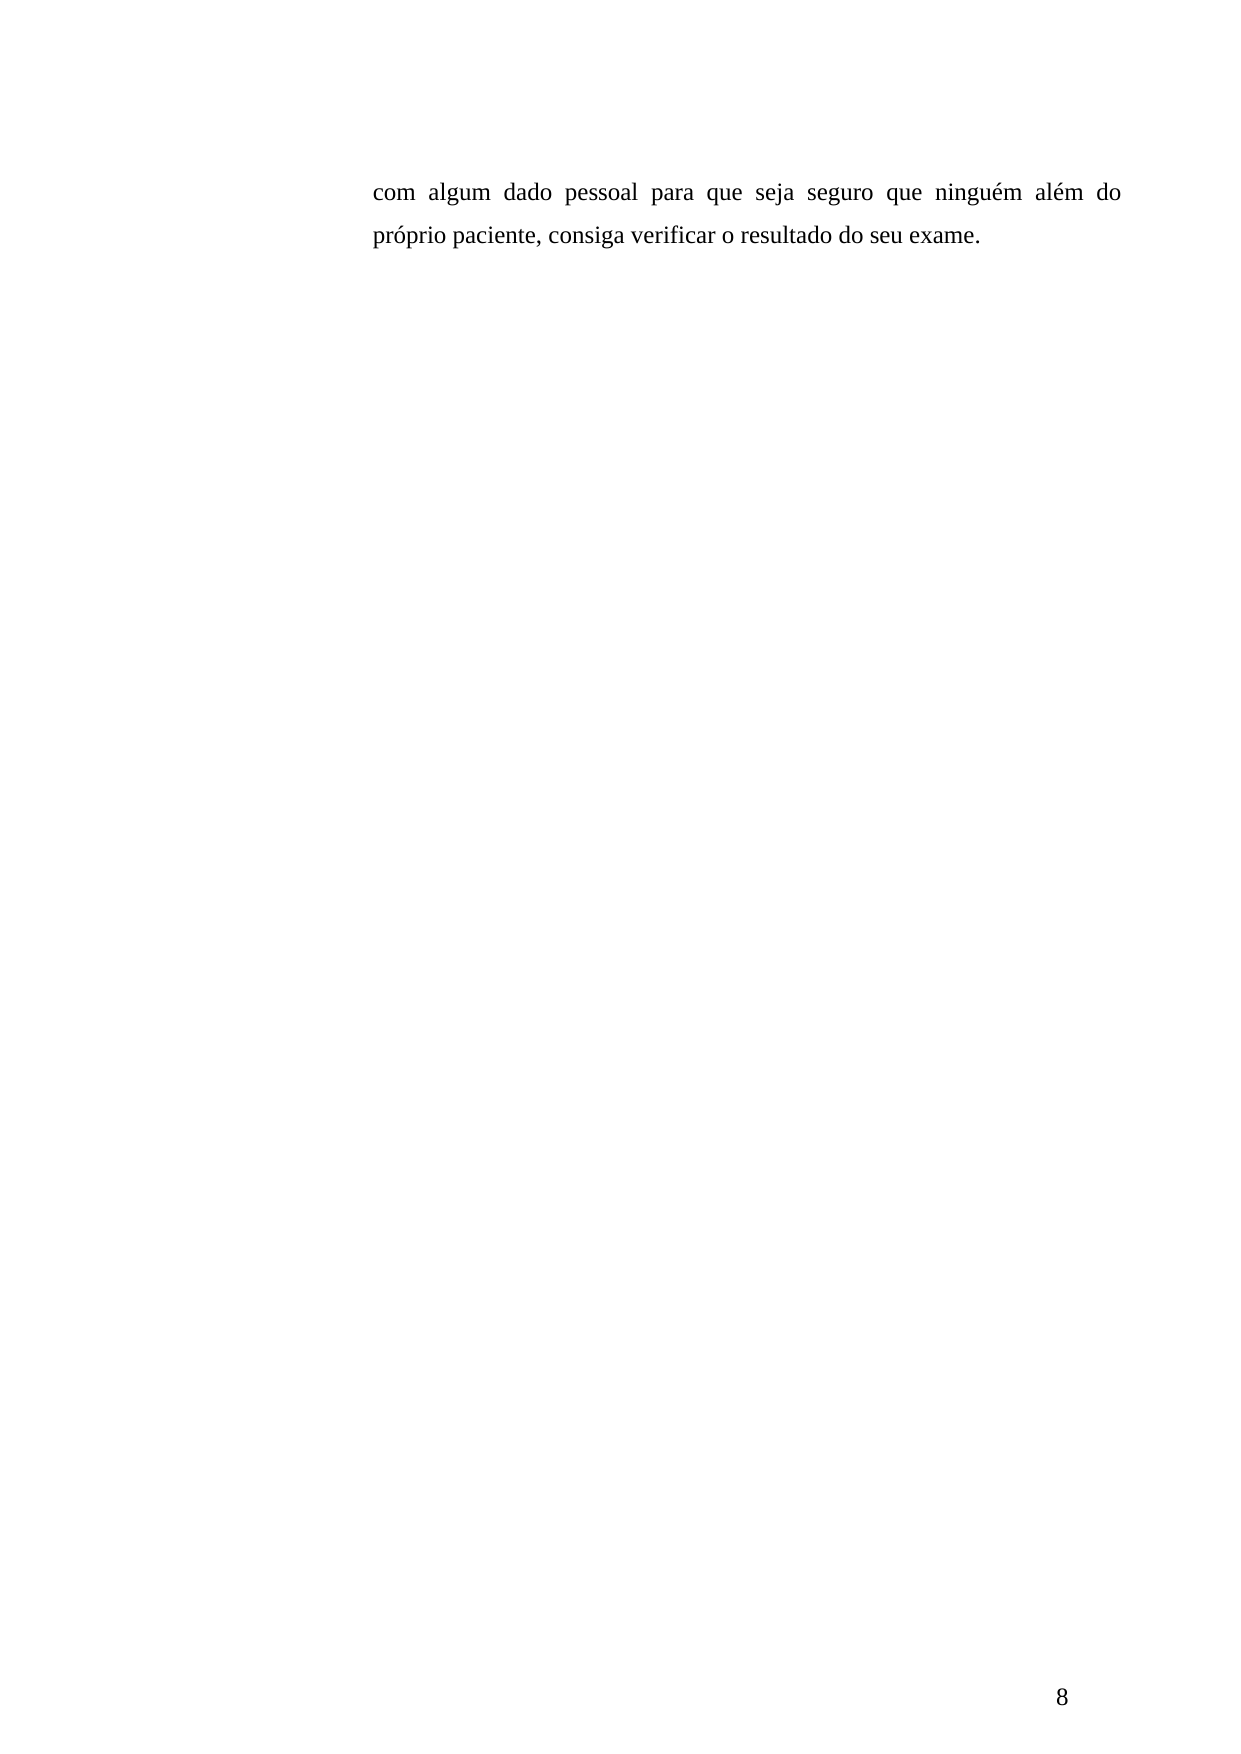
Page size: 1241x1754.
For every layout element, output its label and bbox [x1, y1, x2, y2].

list [335, 177, 1122, 249]
